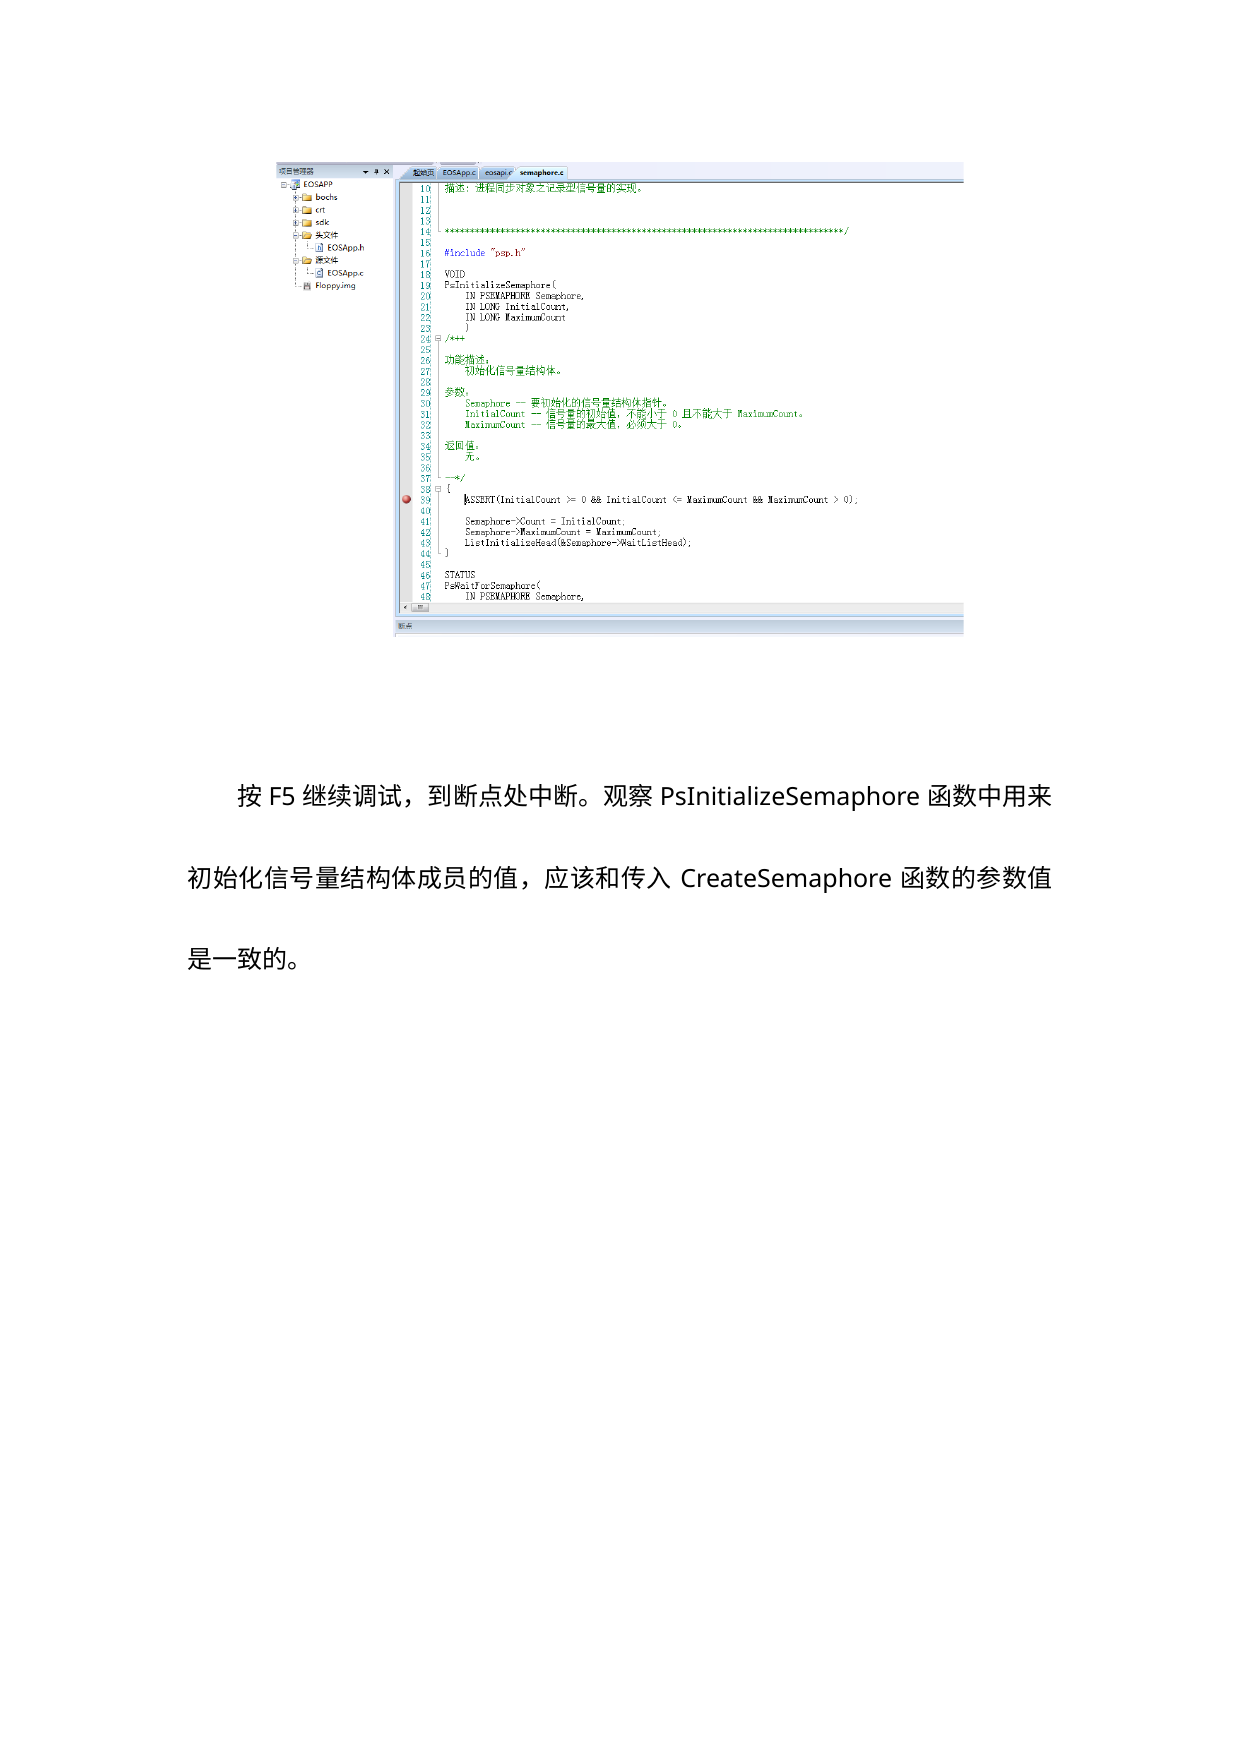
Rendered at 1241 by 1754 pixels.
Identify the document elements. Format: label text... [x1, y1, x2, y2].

text 按 F5 继续调试，到断点处中断。观察 PsInitializeSemaphore 函数中用来初始化信号量结构体成员的值，应该和传入 CreateSemaphore 函数的参数值是一致的。 [187, 762, 1053, 990]
picture [276, 162, 964, 637]
